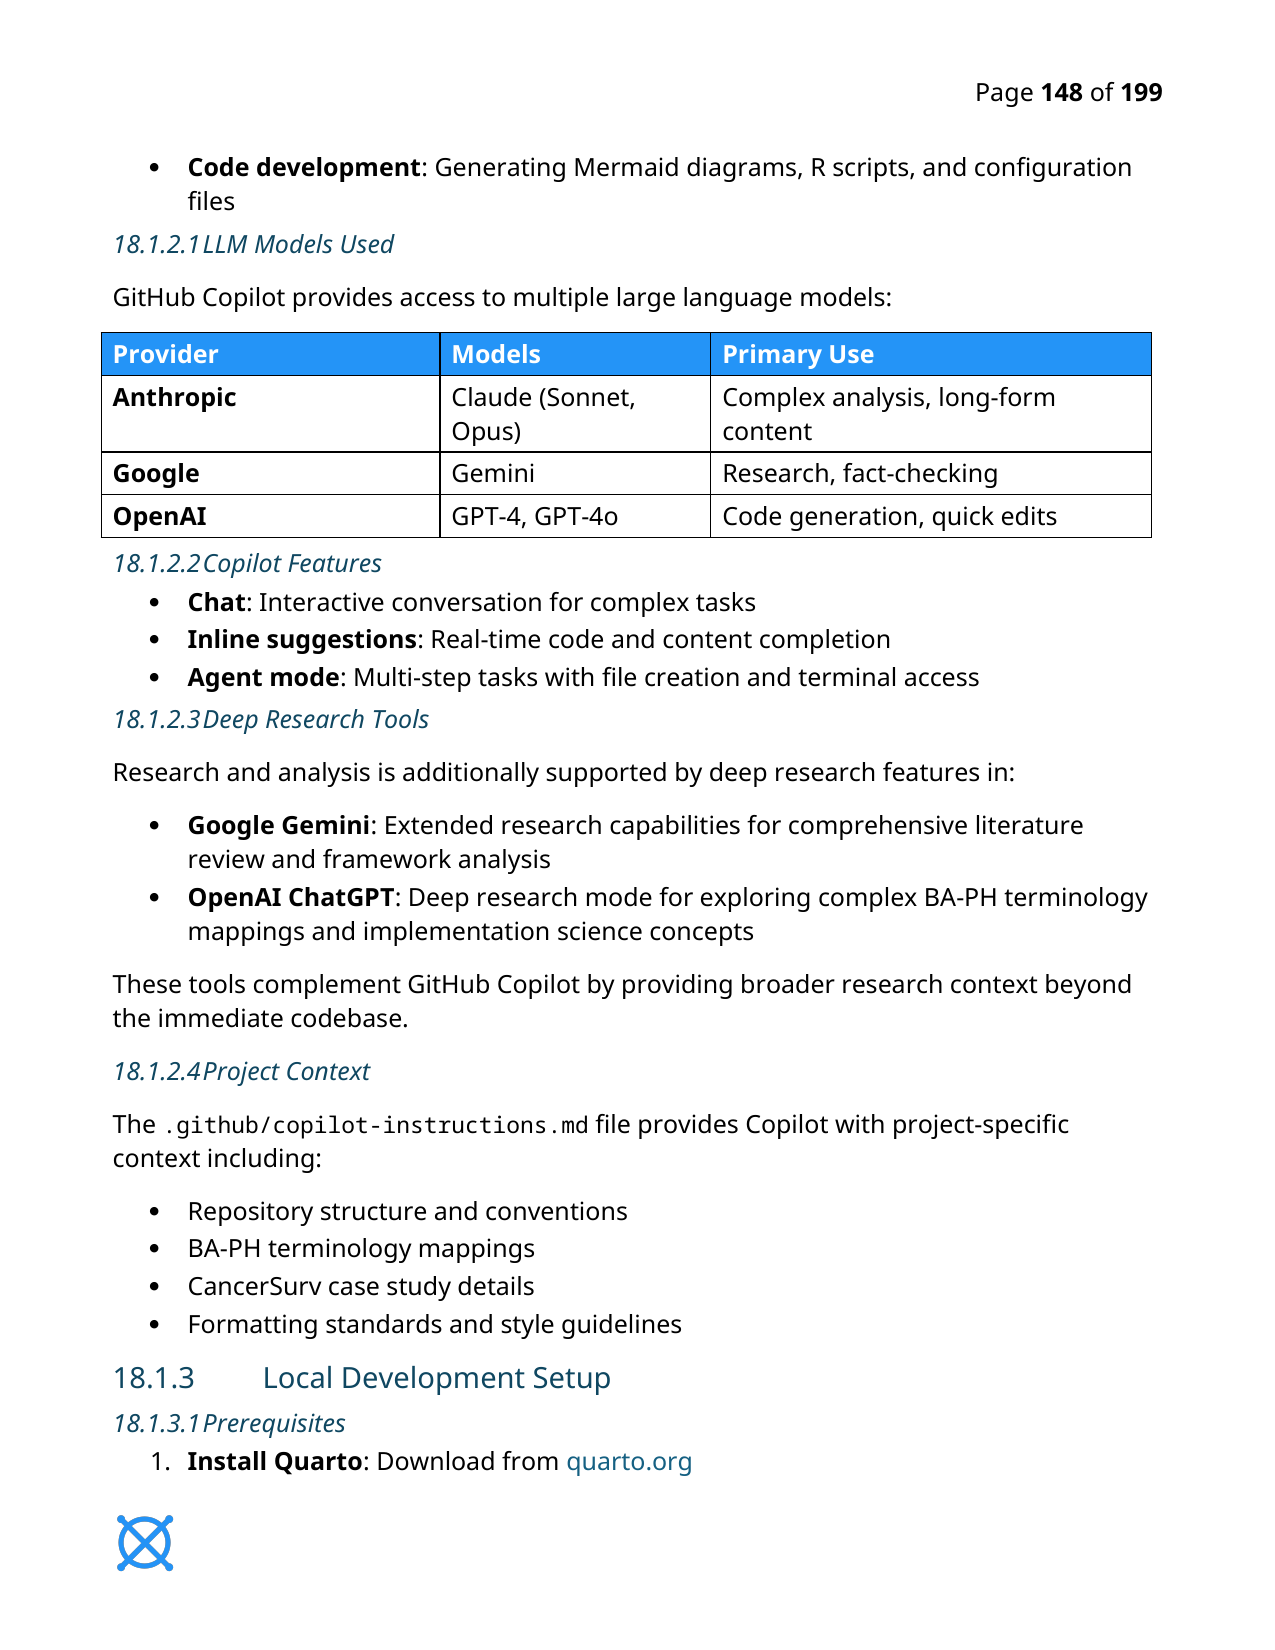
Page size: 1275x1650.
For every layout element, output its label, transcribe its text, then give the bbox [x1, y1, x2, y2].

subtitle Prerequisites [112, 1405, 1162, 1439]
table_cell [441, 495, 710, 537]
text The .github/copilot-instructions.md file provides Copilot with project-specific context including: [112, 1106, 1162, 1174]
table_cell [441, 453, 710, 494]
list Inline suggestions: Real-time code and content completion [150, 622, 1162, 656]
subtitle Copilot Features [112, 546, 1162, 580]
subtitle Project Context [112, 1053, 1162, 1087]
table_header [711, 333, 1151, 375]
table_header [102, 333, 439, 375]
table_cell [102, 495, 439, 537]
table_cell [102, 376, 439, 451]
list Formatting standards and style guidelines [150, 1307, 1162, 1341]
list Code development: Generating Mermaid diagrams, R scripts, and configuration files [150, 150, 1162, 218]
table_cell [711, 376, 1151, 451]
picture [112, 1511, 177, 1575]
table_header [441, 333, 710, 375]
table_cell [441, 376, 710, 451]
list Repository structure and conventions [150, 1193, 1162, 1227]
list CancerSurv case study details [150, 1269, 1162, 1303]
list Agent mode: Multi-step tasks with file creation and terminal access [150, 660, 1162, 694]
list Install Quarto: Download from quarto.org [150, 1443, 1162, 1478]
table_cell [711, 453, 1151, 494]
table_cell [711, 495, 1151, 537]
subtitle LLM Models Used [112, 226, 1162, 261]
list OpenAI ChatGPT: Deep research mode for exploring complex BA-PH terminology mappings and implementation science concepts [150, 880, 1162, 948]
text Research and analysis is additionally supported by deep research features in: [112, 755, 1162, 789]
text These tools complement GitHub Copilot by providing broader research context beyond the immediate codebase. [112, 967, 1162, 1035]
list Google Gemini: Extended research capabilities for comprehensive literature review and framework analysis [150, 808, 1162, 876]
list Chat: Interactive conversation for complex tasks [150, 584, 1162, 618]
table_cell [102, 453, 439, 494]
list BA-PH terminology mappings [150, 1231, 1162, 1265]
subtitle Local Development Setup [112, 1357, 1162, 1397]
subtitle Deep Research Tools [112, 702, 1162, 736]
text GitHub Copilot provides access to multiple large language models: [112, 279, 1162, 313]
